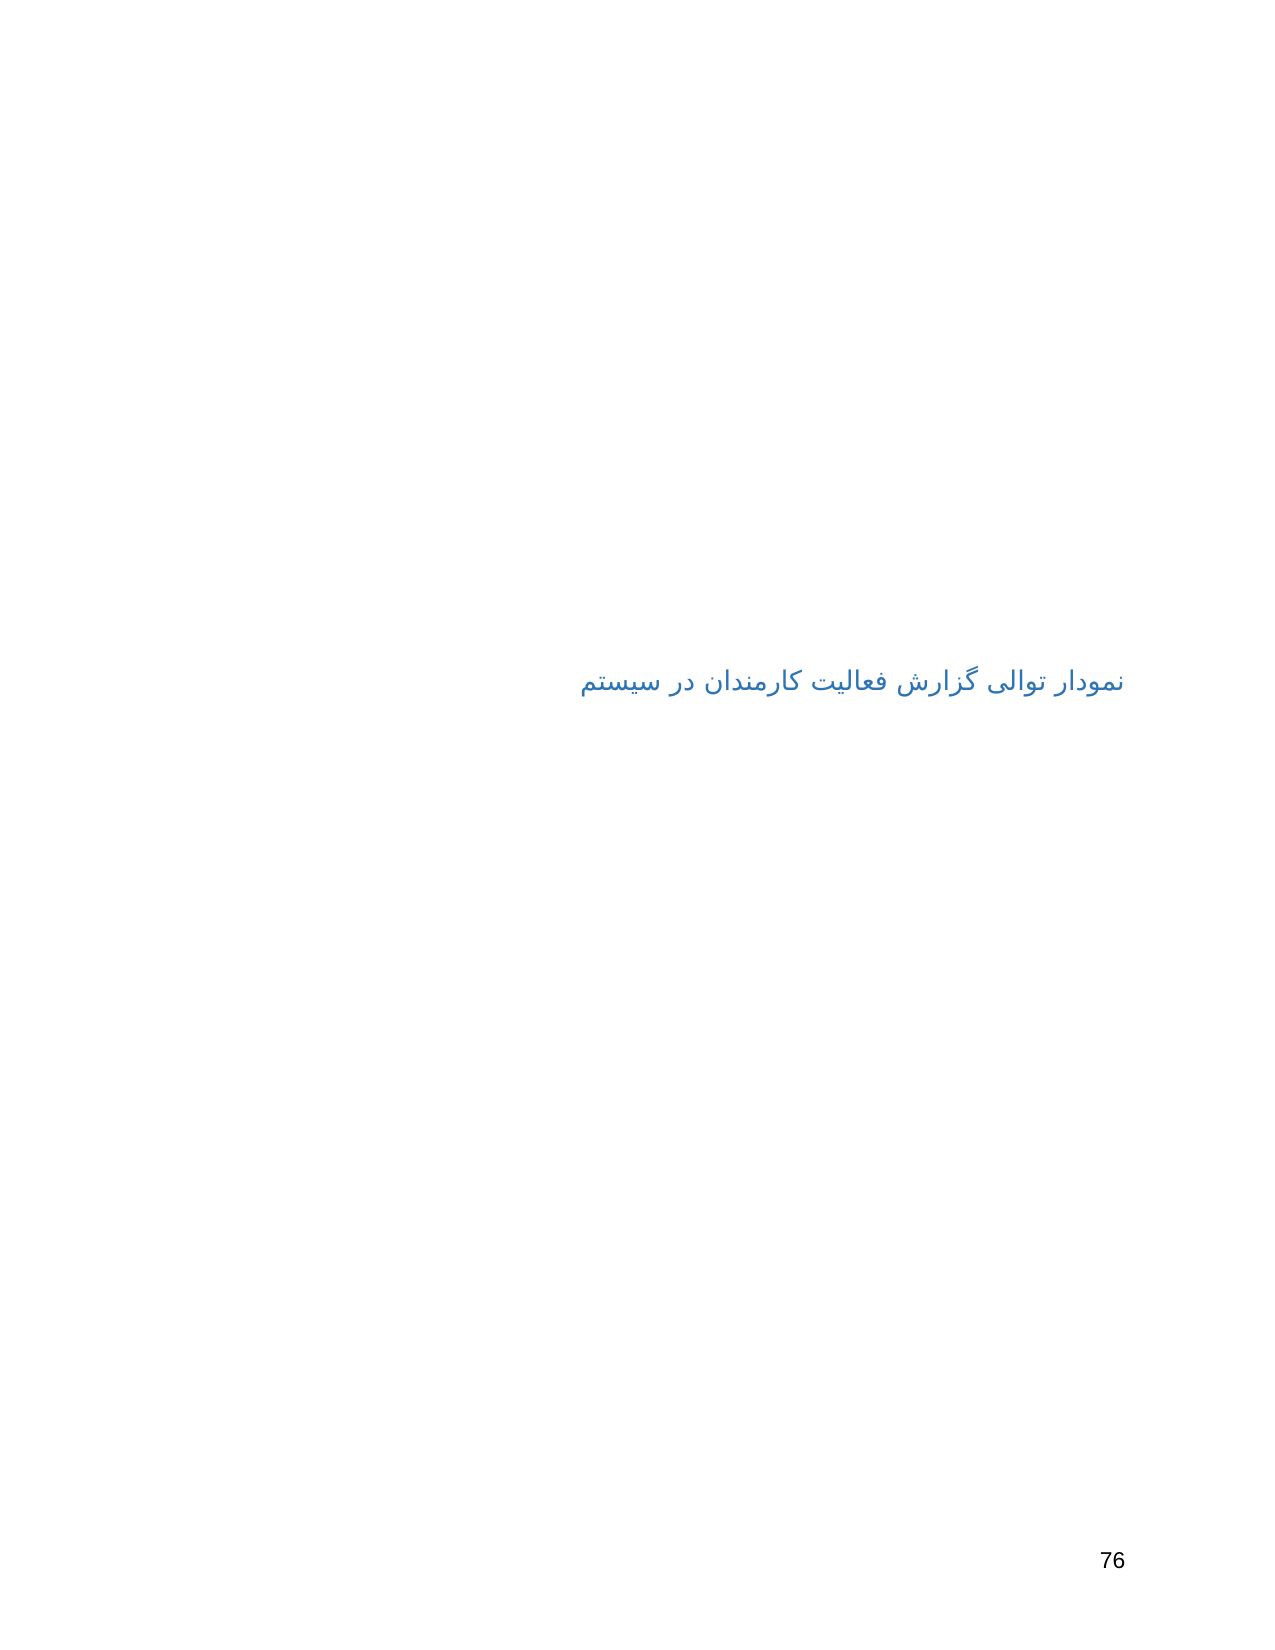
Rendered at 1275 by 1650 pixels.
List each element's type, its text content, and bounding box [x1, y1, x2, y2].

subtitle نمودار توالی گزارش فعالیت کارمندان در سیستم [150, 666, 1125, 697]
